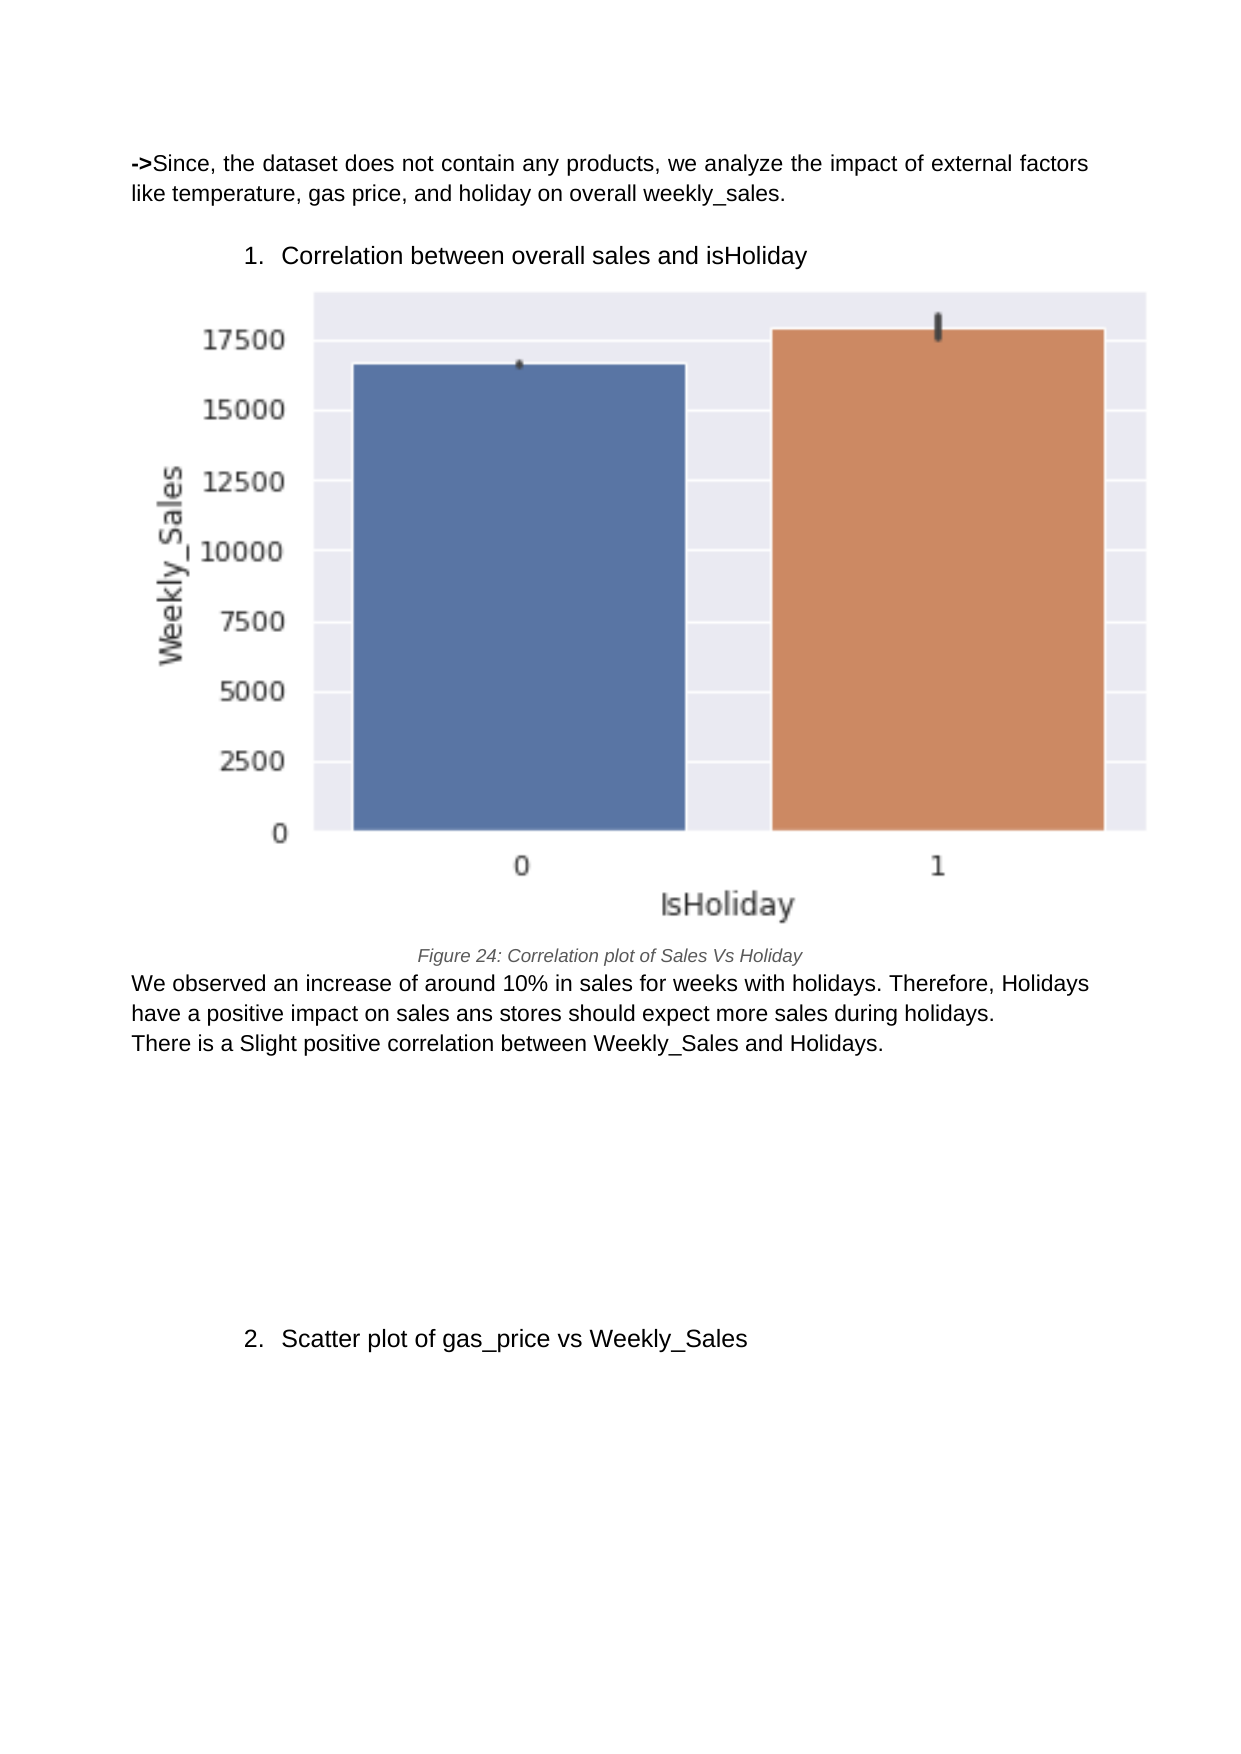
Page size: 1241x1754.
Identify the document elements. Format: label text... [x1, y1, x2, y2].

picture [140, 273, 1162, 941]
list Scatter plot of gas_price vs Weekly_Sales [244, 1324, 1090, 1353]
text Figure 24: Correlation plot of Sales Vs Holiday [131, 945, 1090, 966]
text ->Since, the dataset does not contain any products, we analyze the impact of external factors like temperature, gas price, and holiday on overall weekly_sales. [131, 150, 1090, 207]
text We observed an increase of around 10% in sales for weeks with holidays. Therefore, Holidays have a positive impact on sales ans stores should expect more sales during holidays. [131, 970, 1090, 1026]
list Correlation between overall sales and isHoliday [244, 241, 1090, 269]
text There is a Slight positive correlation between Weekly_Sales and Holidays. [131, 1030, 1090, 1056]
